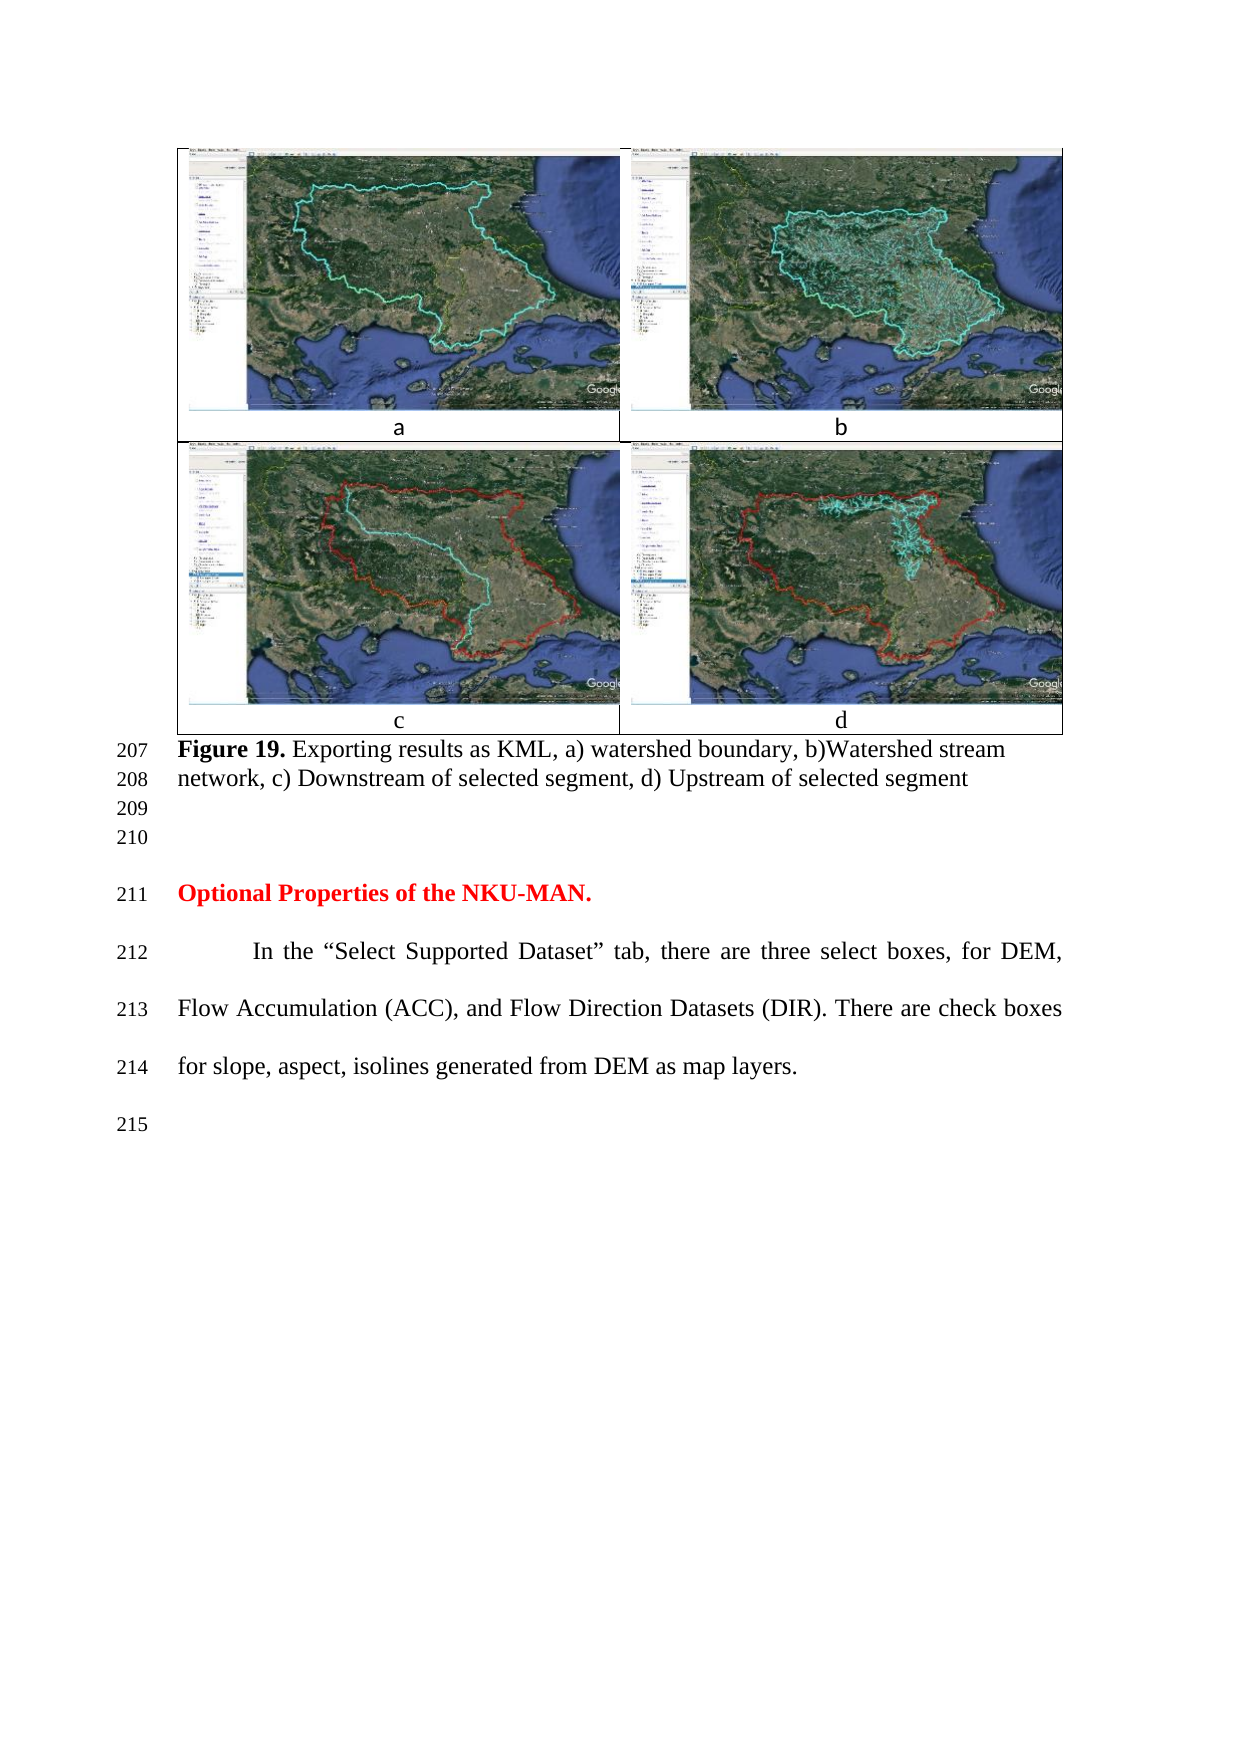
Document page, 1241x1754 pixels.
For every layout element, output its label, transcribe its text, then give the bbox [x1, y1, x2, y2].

text Optional Properties of the NKU-MAN. [177, 878, 1063, 907]
table_cell c [178, 443, 619, 733]
text In the “Select Supported Dataset” tab, there are three select boxes, for DEM, Flow Accumulation (ACC), and Flow Direction Datasets (DIR). There are check boxes for slope, aspect, isolines generated from DEM as map layers. [177, 936, 1063, 1079]
table_cell d [620, 443, 1062, 733]
table_header a [178, 149, 619, 441]
picture [631, 148, 1062, 411]
picture [188, 442, 620, 705]
picture [188, 148, 620, 411]
text Figure 19. Exporting results as KML, a) watershed boundary, b)Watershed stream network, c) Downstream of selected segment, d) Upstream of selected segment [177, 735, 1063, 792]
table_header b [620, 149, 1062, 441]
picture [631, 442, 1062, 705]
